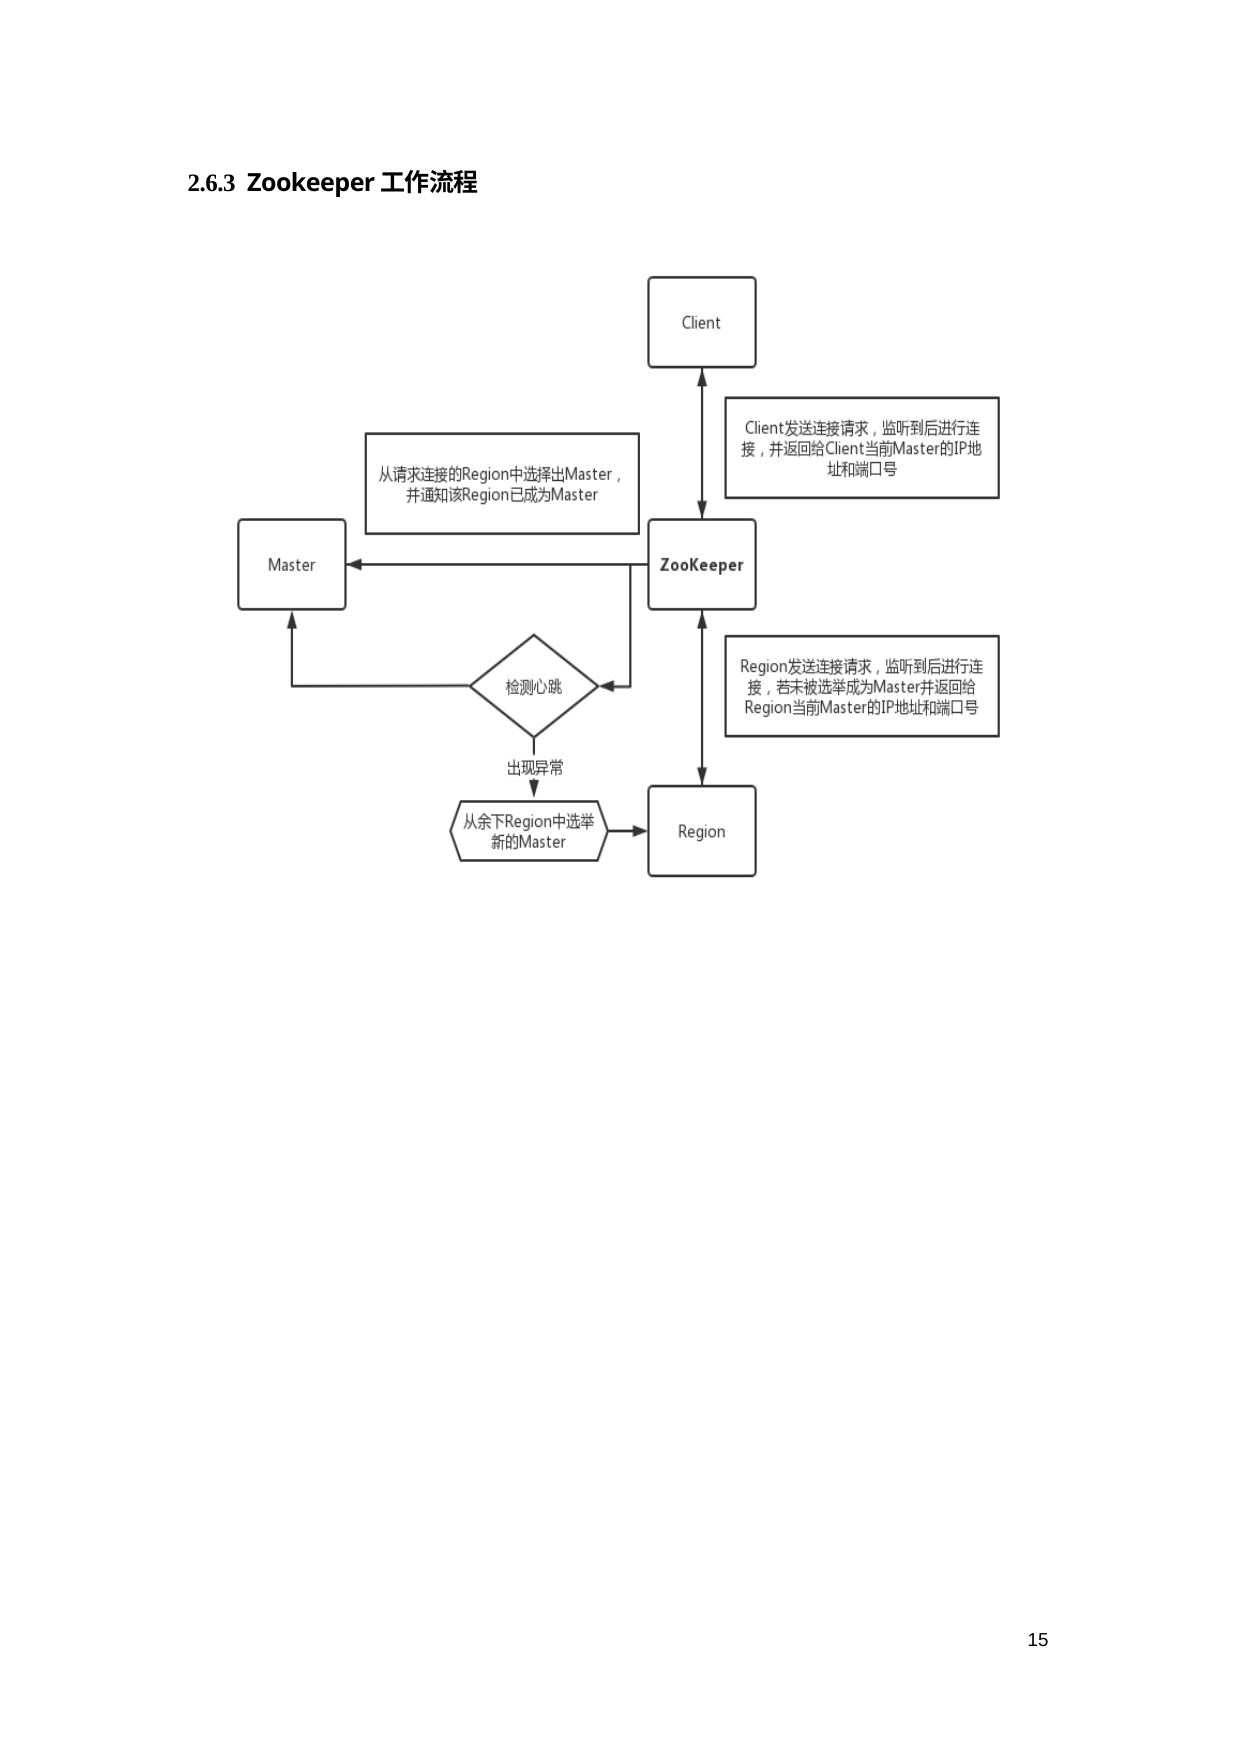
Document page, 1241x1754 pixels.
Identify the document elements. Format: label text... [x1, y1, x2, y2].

picture [187, 216, 1033, 917]
text 2.6.3 Zookeeper工作流程 [187, 162, 1051, 198]
